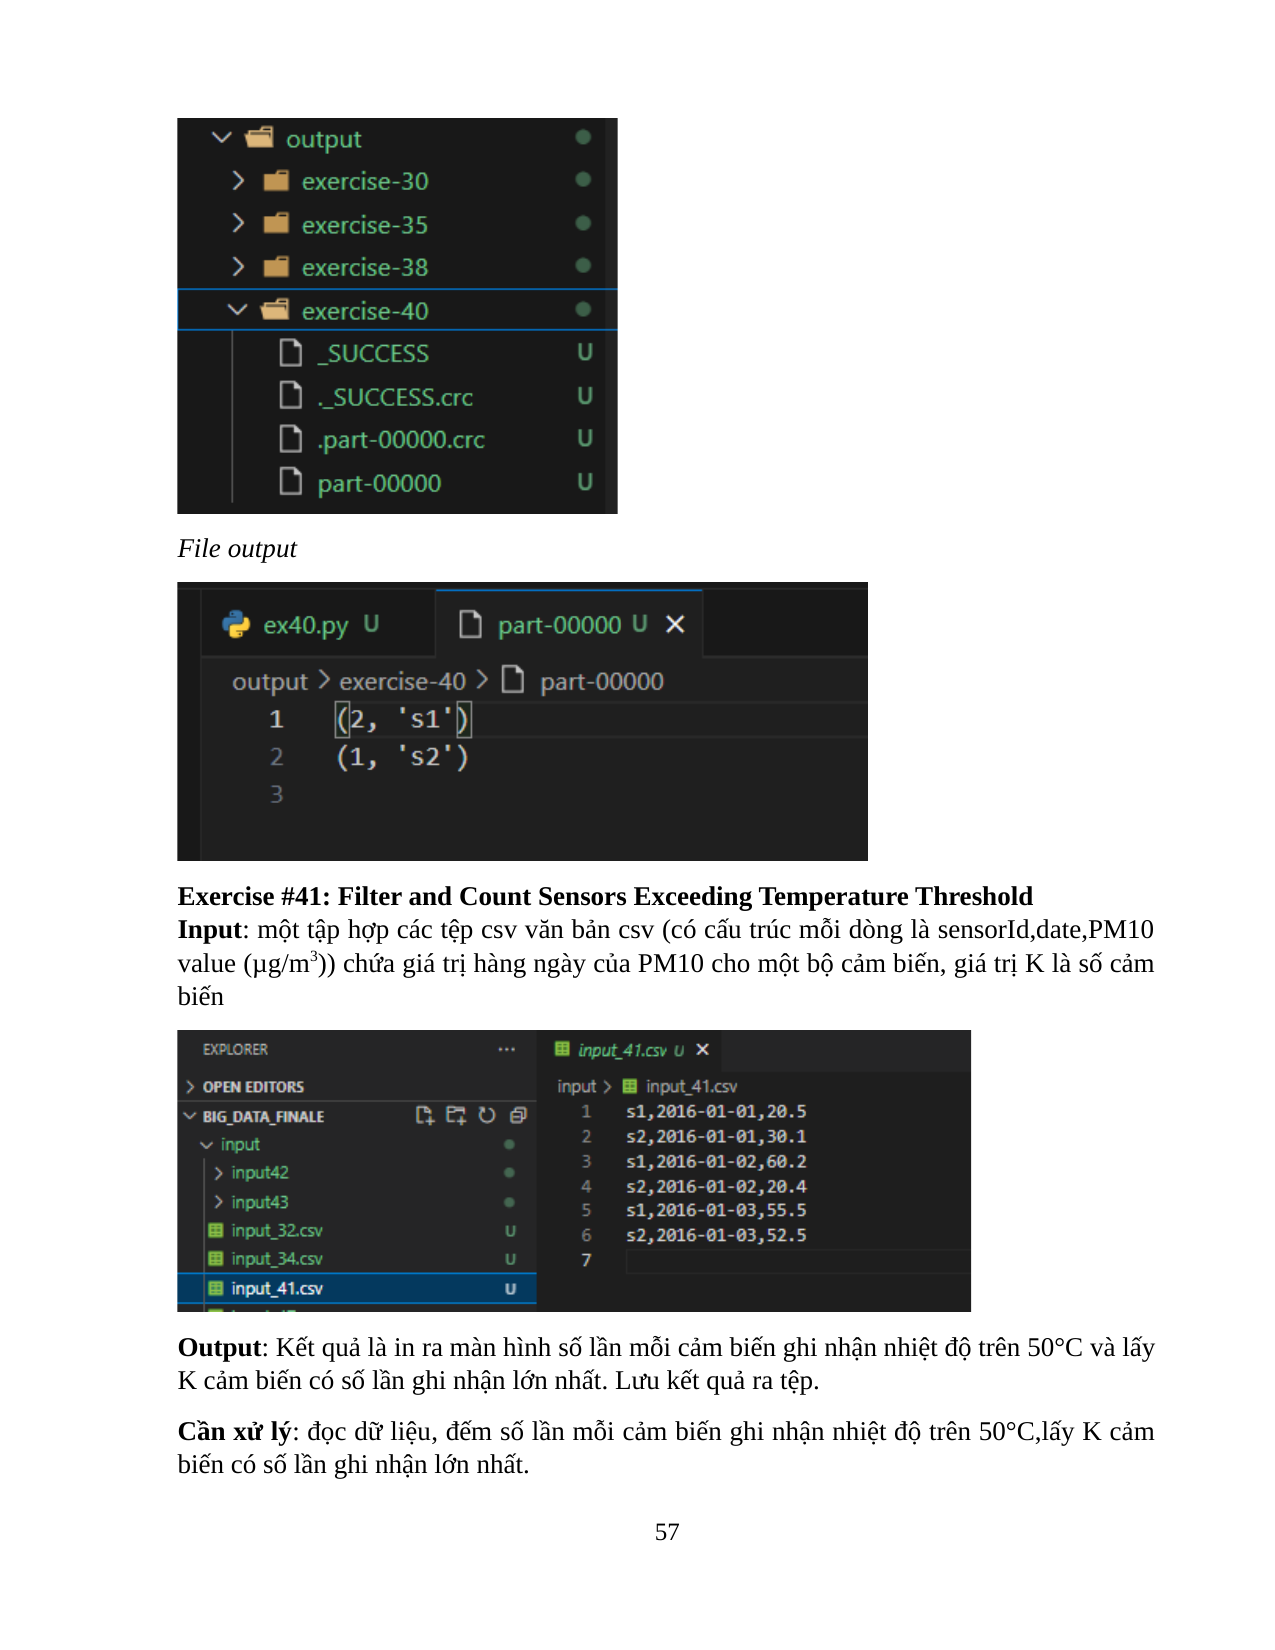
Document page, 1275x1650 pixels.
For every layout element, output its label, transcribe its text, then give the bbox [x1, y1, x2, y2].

text Cần xử lý: đọc dữ liệu, đếm số lần mỗi cảm biến ghi nhận nhiệt độ trên 50°C,lấy K cảm biến có số lần ghi nhận lớn nhất. [177, 1414, 1157, 1479]
text Input: một tập hợp các tệp csv văn bản csv (có cấu trúc mỗi dòng là sensorId,date,PM10 value (µg/m3)) chứa giá trị hàng ngày của PM10 cho một bộ cảm biến, giá trị K là số cảm biến [177, 913, 1157, 1012]
picture [177, 1030, 972, 1312]
text Output: Kết quả là in ra màn hình số lần mỗi cảm biến ghi nhận nhiệt độ trên 50°C và lấy K cảm biến có số lần ghi nhận lớn nhất. Lưu kết quả ra tệp. [177, 1331, 1157, 1396]
text File output [177, 532, 1157, 564]
picture [177, 118, 618, 514]
picture [177, 582, 868, 861]
subtitle Exercise #41: Filter and Count Sensors Exceeding Temperature Threshold [177, 880, 1157, 911]
